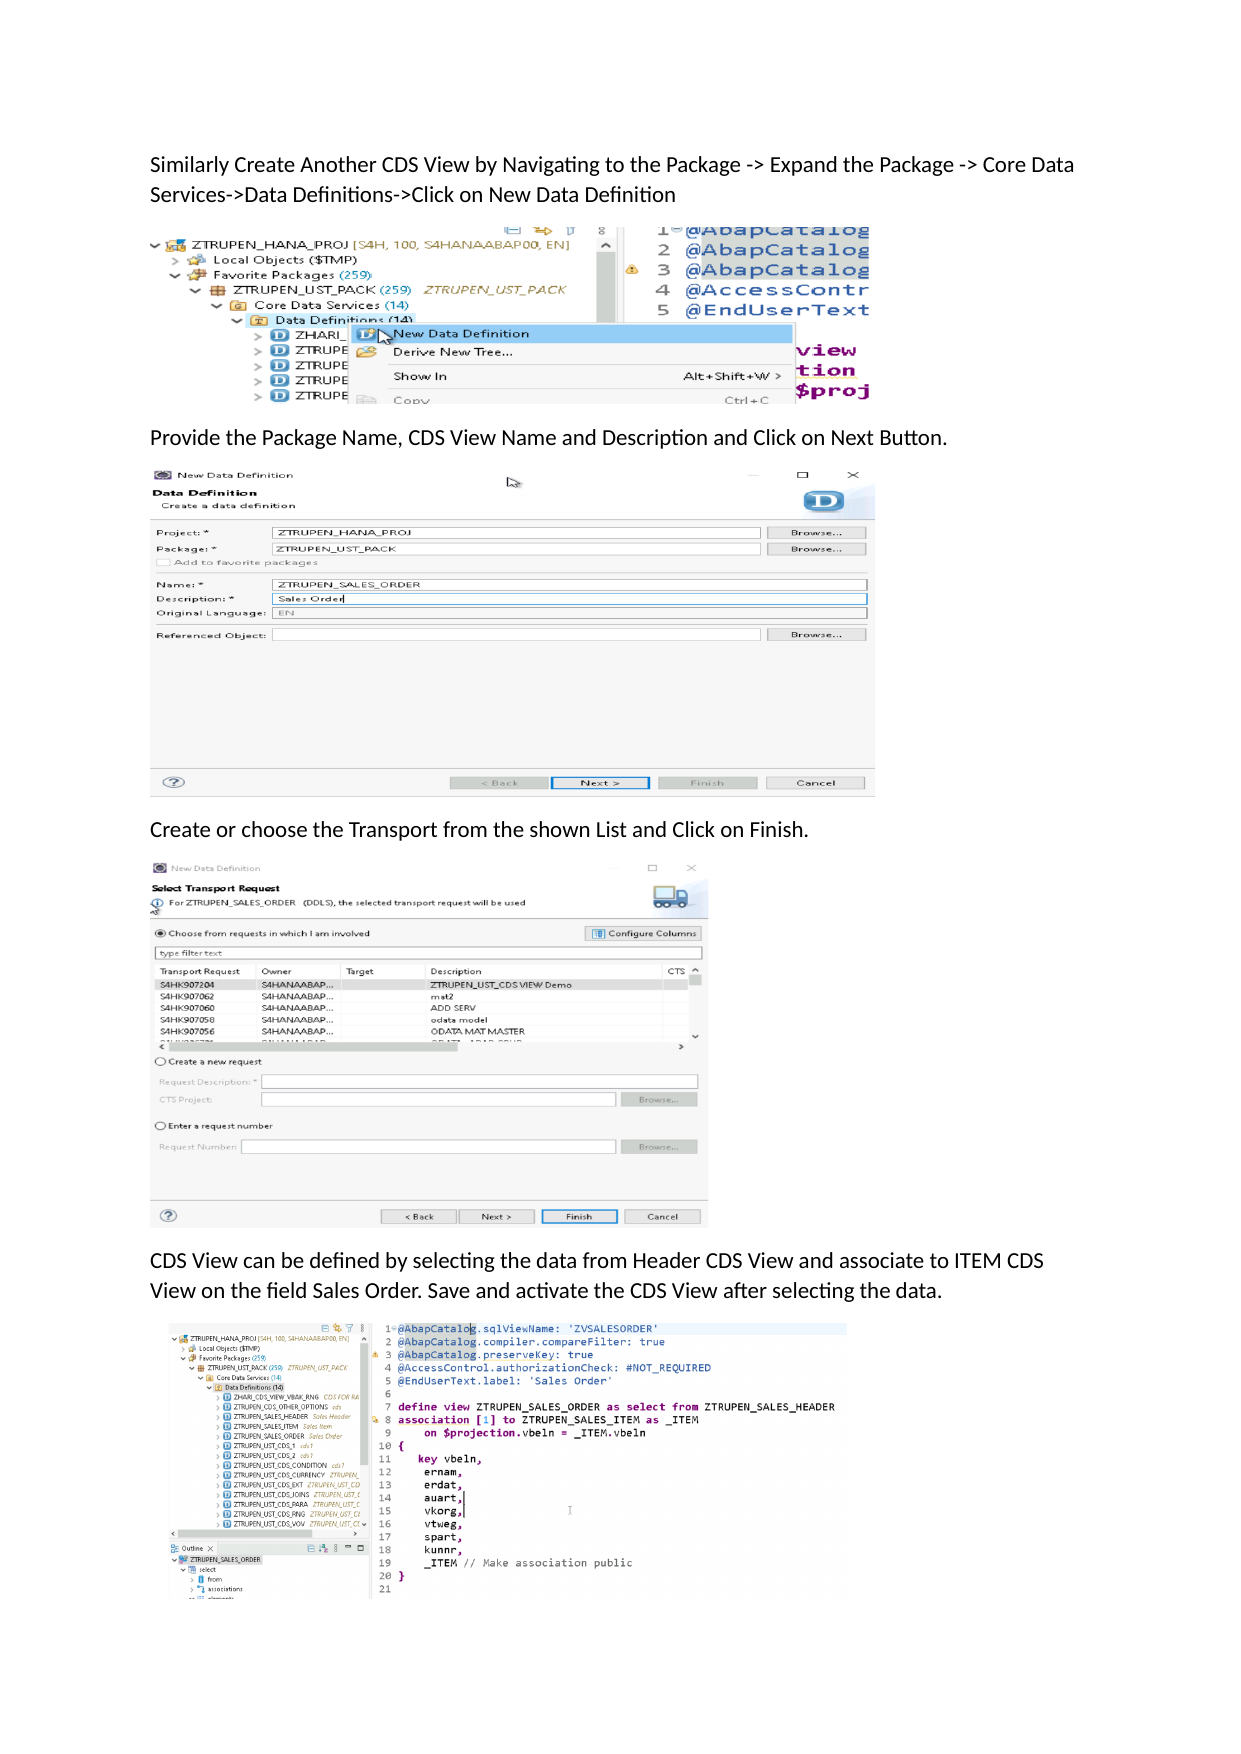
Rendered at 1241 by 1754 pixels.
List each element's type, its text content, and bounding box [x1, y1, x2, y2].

picture [150, 227, 869, 404]
picture [150, 469, 876, 797]
text Create or choose the Transport from the shown List and Click on Finish. [150, 815, 1090, 843]
text CDS View can be defined by selecting the data from Header CDS View and associate to ITEM CDS View on the field Sales Order. Save and activate the CDS View after selecting the data. [150, 1246, 1090, 1304]
text Provide the Package Name, CDS View Name and Description and Click on Next Button. [150, 423, 1090, 451]
picture [150, 862, 709, 1228]
text Similarly Create Another CDS View by Navigating to the Package -> Expand the Package -> Core Data Services->Data Definitions->Click on New Data Definition [150, 150, 1090, 208]
